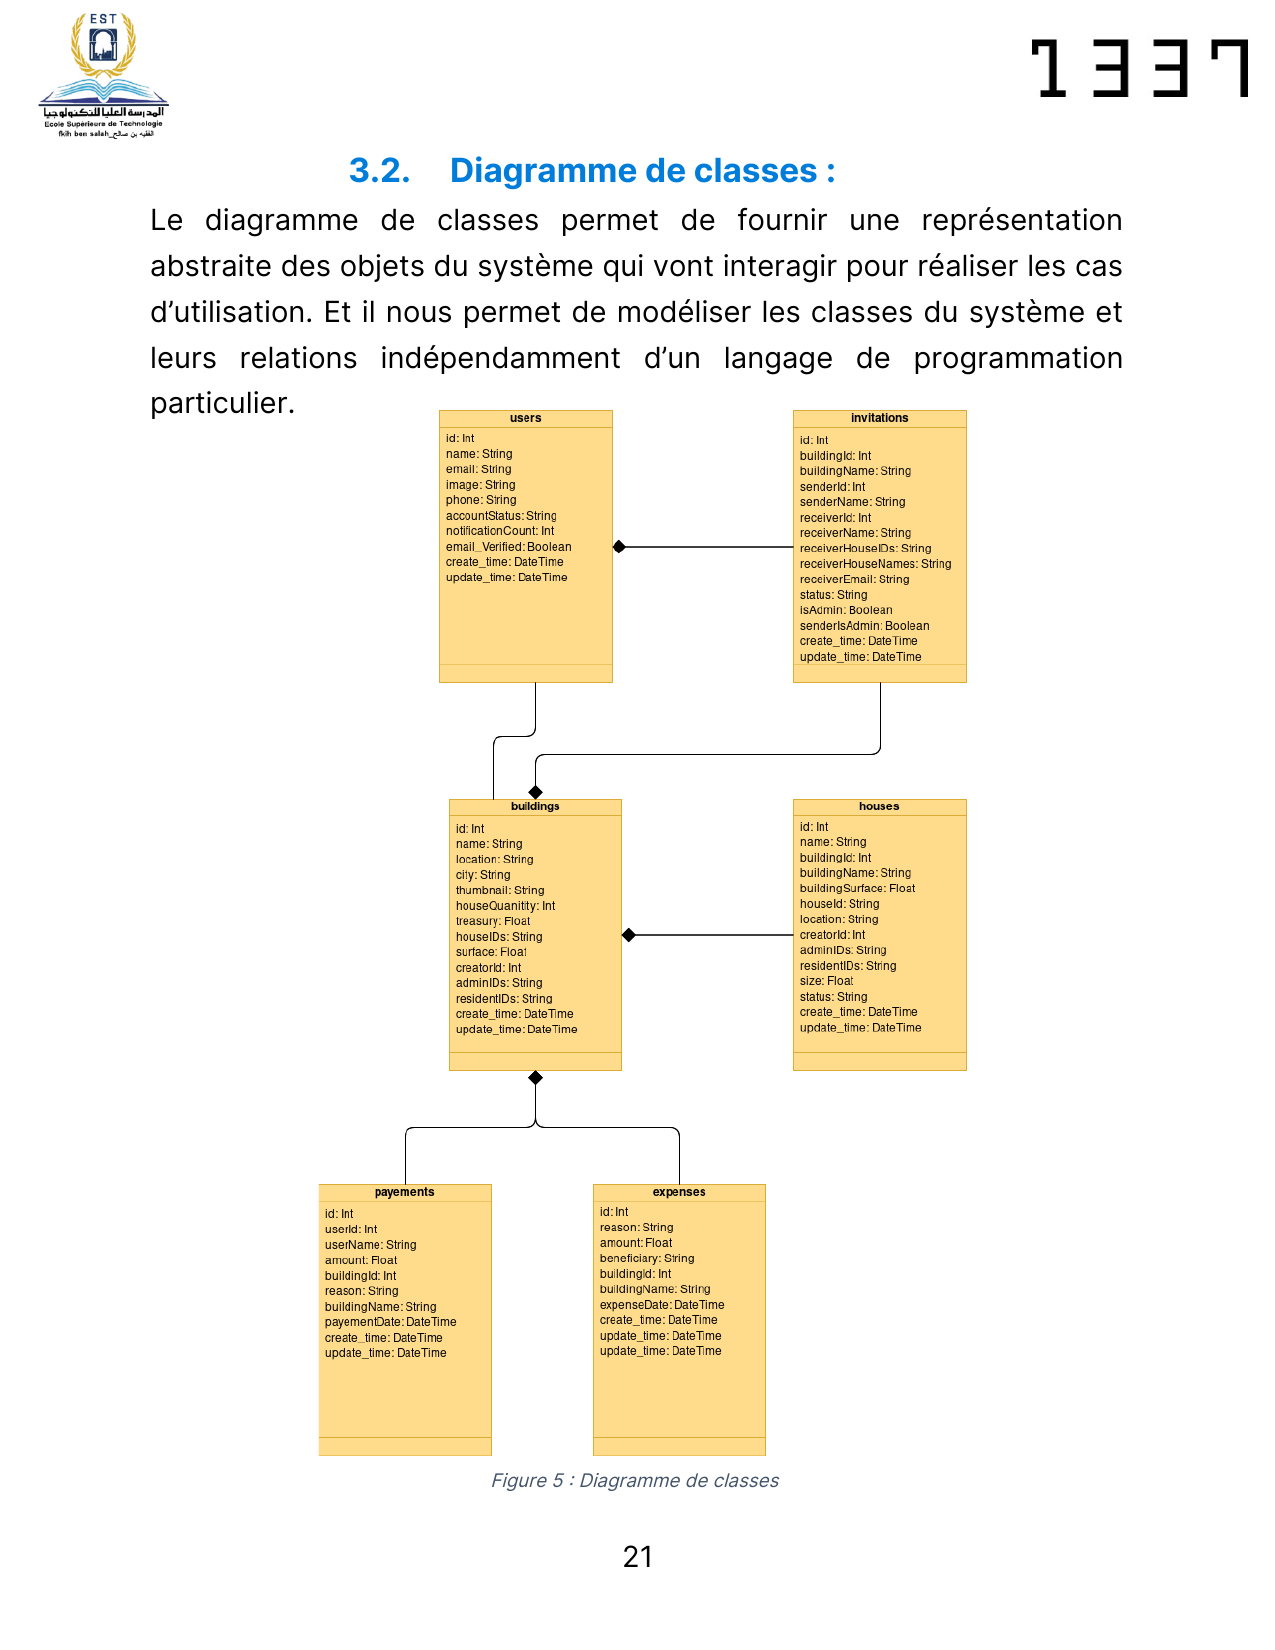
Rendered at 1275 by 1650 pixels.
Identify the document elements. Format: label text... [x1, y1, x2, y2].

text Le diagramme de classes permet de fournir une représentation abstraite des objets du système qui vont interagir pour réaliser les cas d’utilisation. Et il nous permet de modéliser les classes du système et leurs relations indépendamment d’un langage de programmation particulier. [150, 202, 1125, 421]
picture [32, 4, 176, 144]
picture [1022, 27, 1258, 106]
picture [318, 410, 970, 1456]
subtitle 3.2. Diagramme de classes : [274, 150, 1125, 190]
